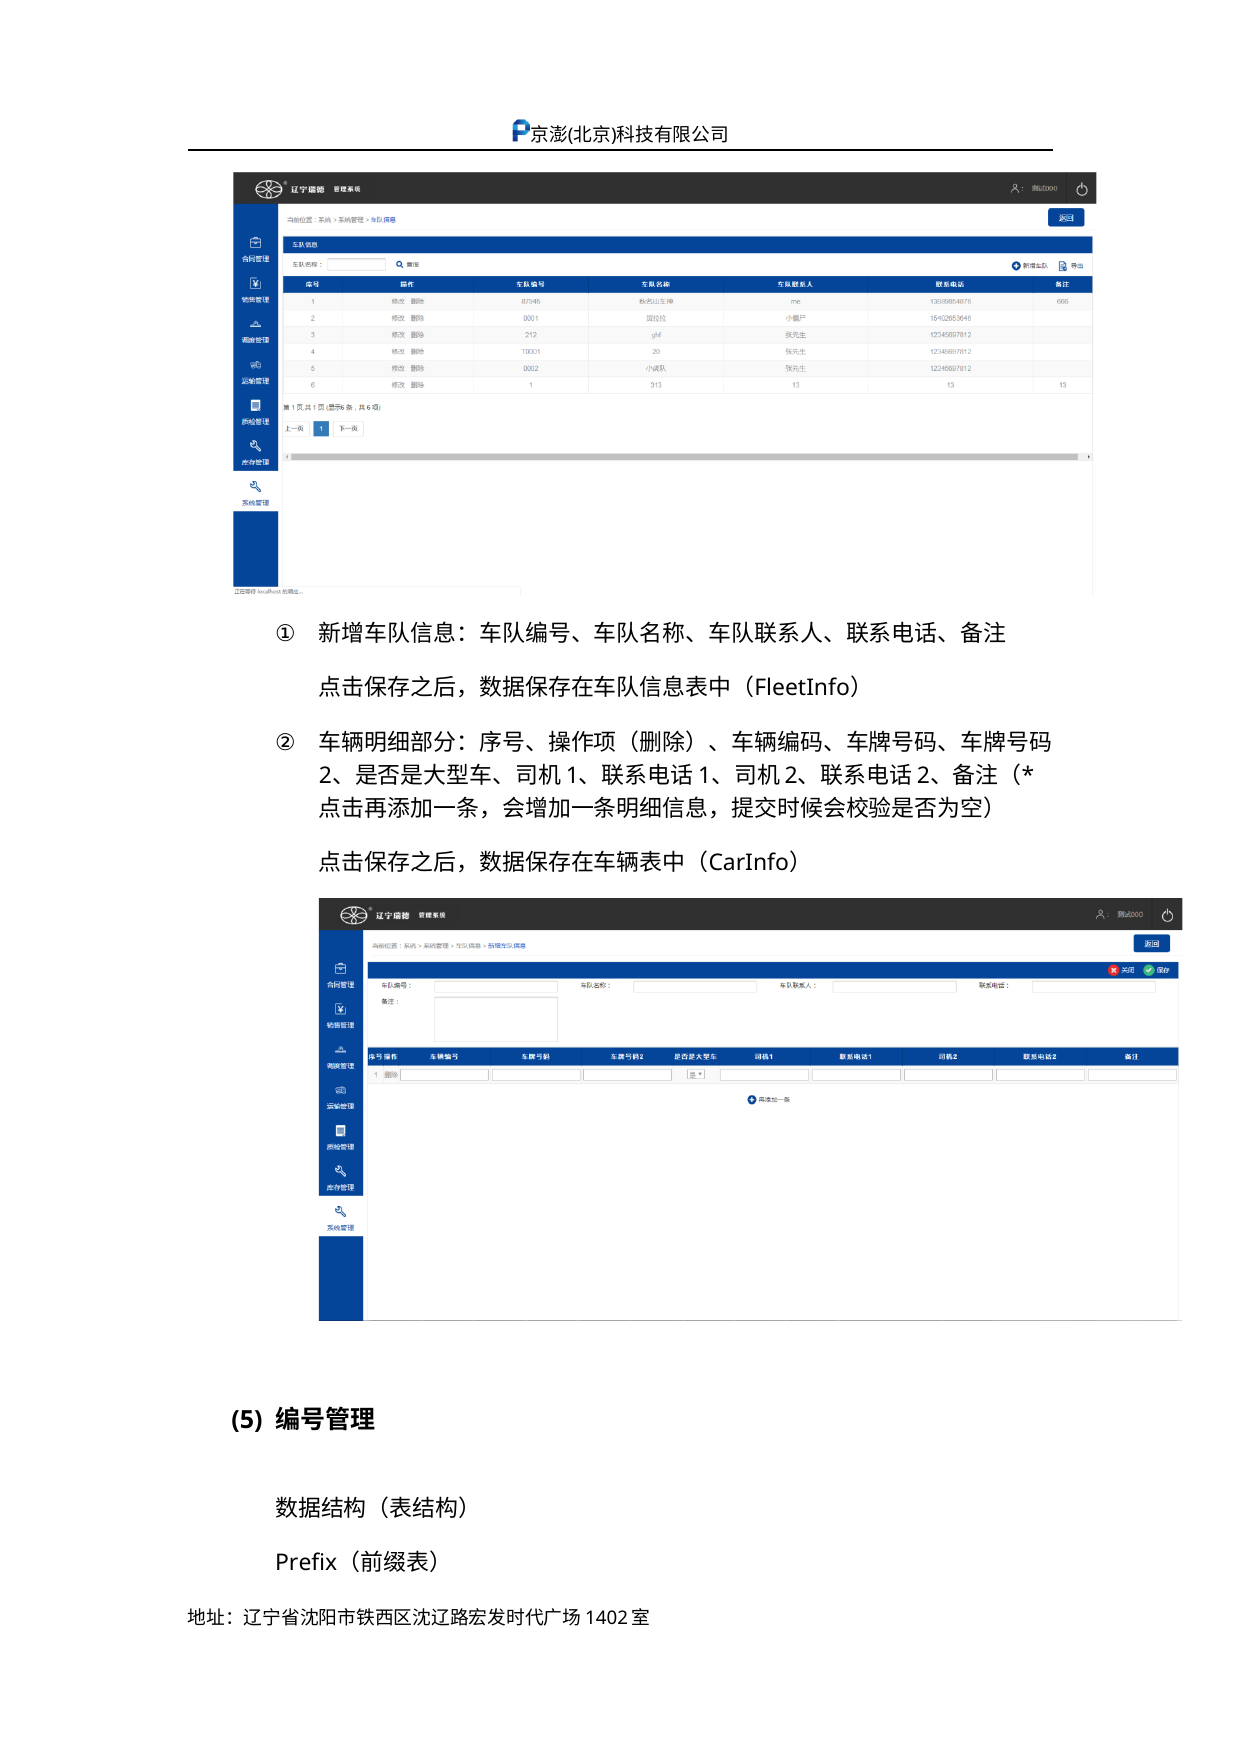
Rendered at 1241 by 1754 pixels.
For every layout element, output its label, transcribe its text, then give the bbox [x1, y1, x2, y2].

list 车辆明细部分：序号、操作项（删除）、车辆编码、车牌号码、车牌号码2、是否是大型车、司机1、联系电话1、司机2、联系电话2、备注（*点击再添加一条，会增加一条明细信息，提交时候会校验是否为空） [275, 723, 1053, 823]
list 点击保存之后，数据保存在车辆表中（CarInfo） [275, 844, 1053, 877]
picture [318, 898, 1183, 1321]
list 数据结构（表结构） [275, 1490, 1053, 1523]
list 新增车队信息：车队编号、车队名称、车队联系人、联系电话、备注 [275, 615, 1053, 648]
subtitle 编号管理 [231, 1400, 1053, 1436]
list 点击保存之后，数据保存在车队信息表中（FleetInfo） [275, 669, 1053, 702]
picture [233, 172, 1097, 595]
text Prefix（前缀表） [231, 1544, 1053, 1577]
picture [511, 117, 530, 142]
